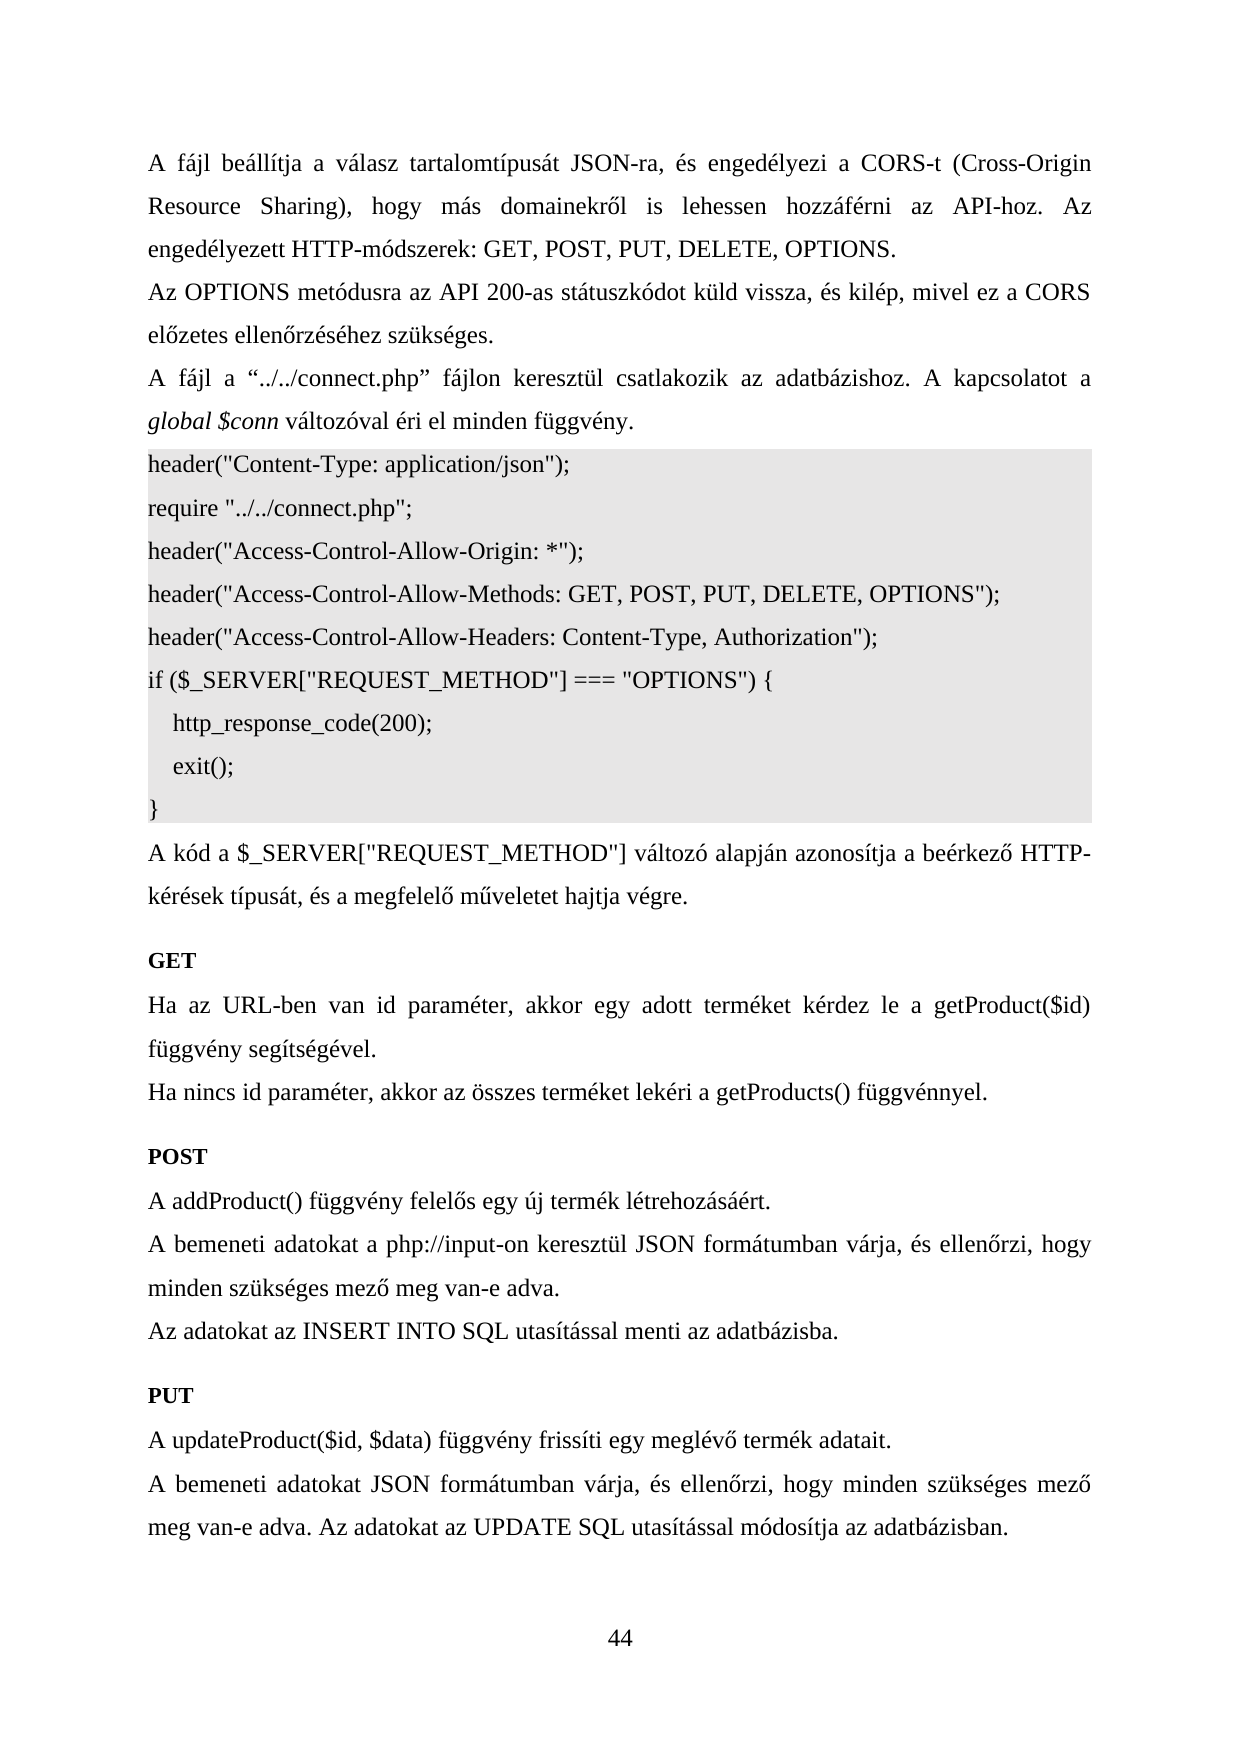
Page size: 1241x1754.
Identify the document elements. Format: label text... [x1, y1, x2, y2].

text require "../../connect.php"; [148, 493, 1092, 521]
text A addProduct() függvény felelős egy új termék létrehozásáért. [148, 1186, 1092, 1215]
text header("Content-Type: application/json"); [148, 449, 1092, 478]
text if ($_SERVER["REQUEST_METHOD"] === "OPTIONS") { [148, 665, 1092, 694]
text A kód a $_SERVER["REQUEST_METHOD"] változó alapján azonosítja a beérkező HTTP-kérések típusát, és a megfelelő műveletet hajtja végre. [148, 838, 1092, 909]
text Ha nincs id paraméter, akkor az összes terméket lekéri a getProducts() függvénnyel. [148, 1077, 1092, 1106]
text header("Access-Control-Allow-Origin: *"); [148, 536, 1092, 564]
subtitle GET [148, 947, 1092, 973]
text A bemeneti adatokat a php://input-on keresztül JSON formátumban várja, és ellenőrzi, hogy minden szükséges mező meg van-e adva. [148, 1229, 1092, 1301]
text exit(); [148, 751, 1092, 780]
text Az adatokat az INSERT INTO SQL utasítással menti az adatbázisba. [148, 1316, 1092, 1344]
text header("Access-Control-Allow-Methods: GET, POST, PUT, DELETE, OPTIONS"); [148, 579, 1092, 608]
text Ha az URL-ben van id paraméter, akkor egy adott terméket kérdez le a getProduct($id) függvény segítségével. [148, 991, 1092, 1062]
text http_response_code(200); [148, 708, 1092, 737]
text Az OPTIONS metódusra az API 200-as státuszkódot küld vissza, és kilép, mivel ez a CORS előzetes ellenőrzéséhez szükséges. [148, 277, 1092, 349]
text A fájl beállítja a válasz tartalomtípusát JSON-ra, és engedélyezi a CORS-t (Cross-Origin Resource Sharing), hogy más domainekről is lehessen hozzáférni az API-hoz. Az engedélyezett HTTP-módszerek: GET, POST, PUT, DELETE, OPTIONS. [148, 148, 1092, 263]
subtitle PUT [148, 1382, 1092, 1408]
text A updateProduct($id, $data) függvény frissíti egy meglévő termék adatait. [148, 1426, 1092, 1454]
subtitle POST [148, 1143, 1092, 1169]
text A bemeneti adatokat JSON formátumban várja, és ellenőrzi, hogy minden szükséges mező meg van-e adva. Az adatokat az UPDATE SQL utasítással módosítja az adatbázisban. [148, 1469, 1092, 1541]
text A fájl a “../../connect.php” fájlon keresztül csatlakozik az adatbázishoz. A kapcsolatot a global $conn változóval éri el minden függvény. [148, 363, 1092, 435]
text } [148, 794, 1092, 823]
text header("Access-Control-Allow-Headers: Content-Type, Authorization"); [148, 622, 1092, 651]
